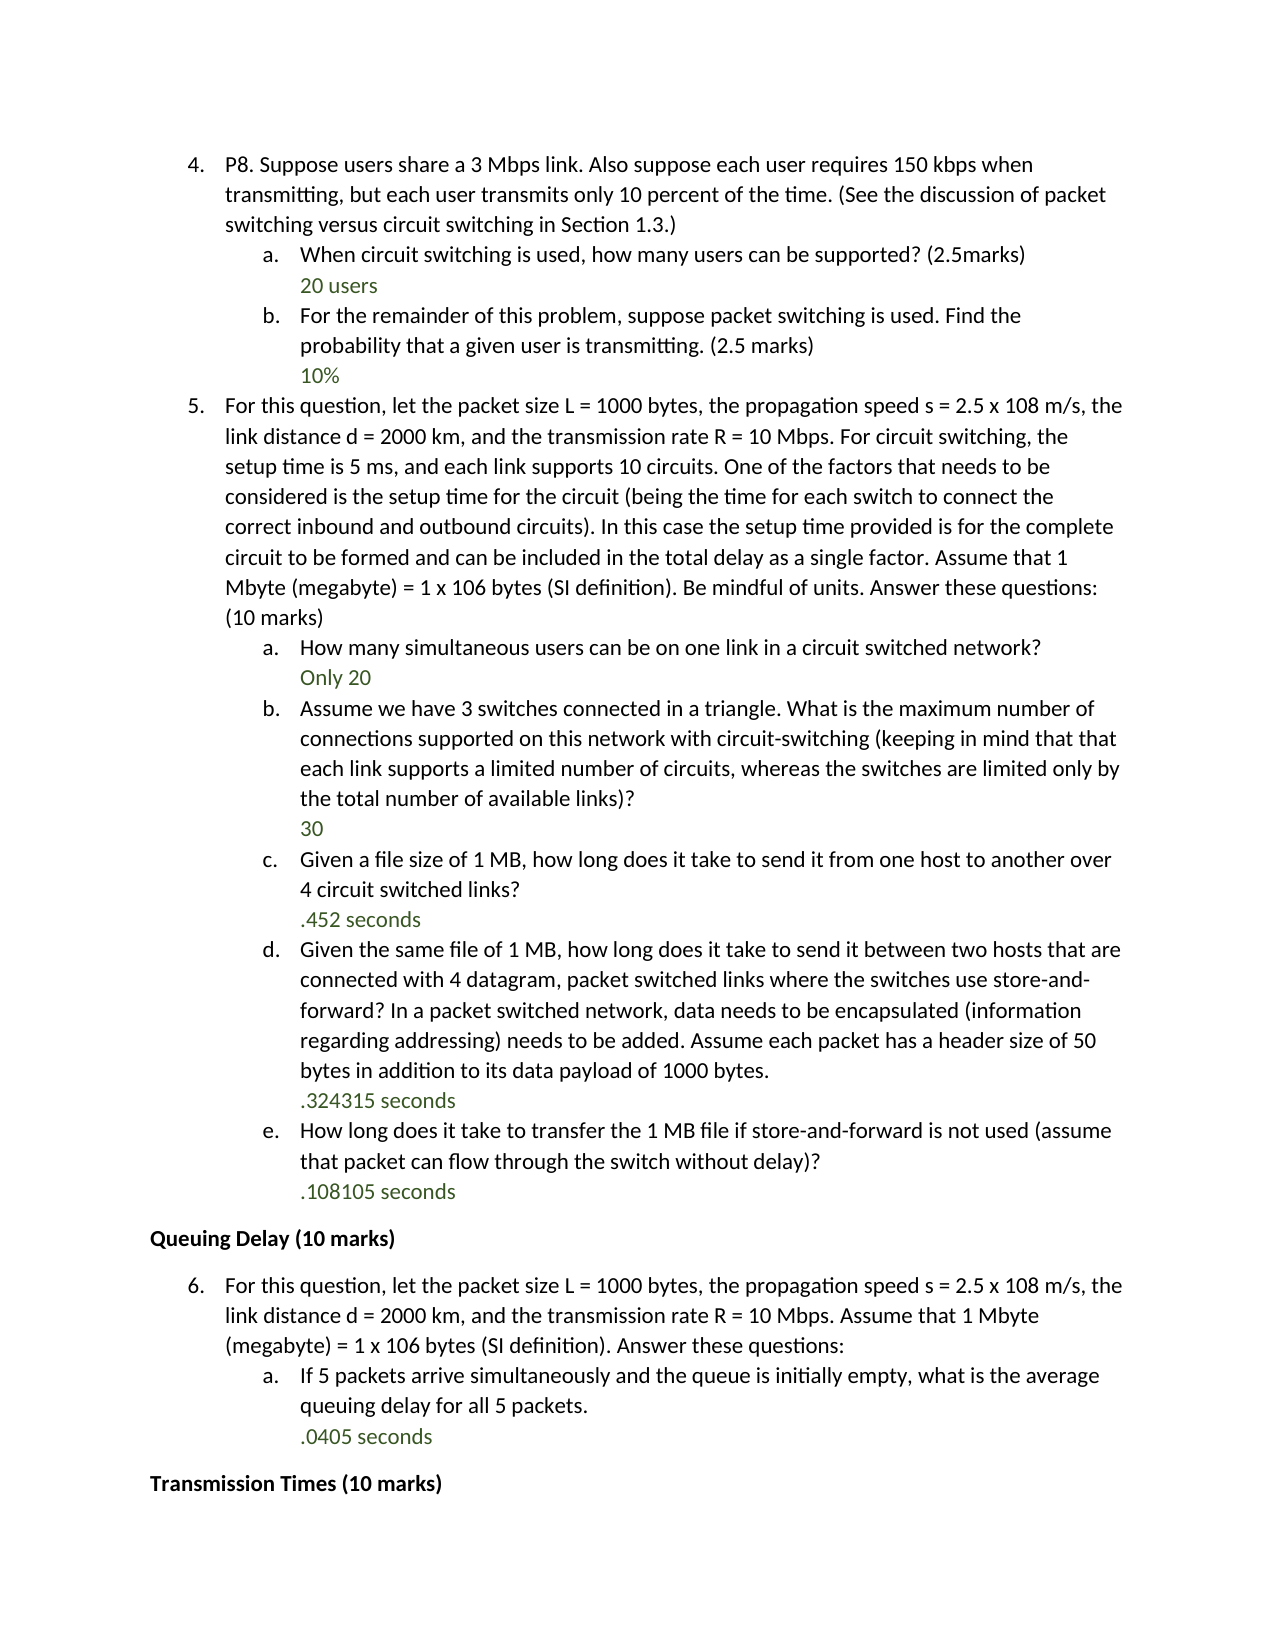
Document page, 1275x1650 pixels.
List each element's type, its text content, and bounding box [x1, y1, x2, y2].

list For this question, let the packet size L = 1000 bytes, the propagation speed s = 2.5 x 108 m/s, the link distance d = 2000 km, and the transmission rate R = 10 Mbps. For circuit switching, the setup time is 5 ms, and each link supports 10 circuits. One of the factors that needs to be considered is the setup time for the circuit (being the time for each switch to connect the correct inbound and outbound circuits). In this case the setup time provided is for the complete circuit to be formed and can be included in the total delay as a single factor. Assume that 1 Mbyte (megabyte) = 1 x 106 bytes (SI definition). Be mindful of units. Answer these questions: (10 marks) [187, 392, 1125, 631]
list .108105 seconds [300, 1177, 1125, 1205]
list P8. Suppose users share a 3 Mbps link. Also suppose each user requires 150 kbps when transmitting, but each user transmits only 10 percent of the time. (See the discussion of packet switching versus circuit switching in Section 1.3.) [187, 150, 1125, 238]
list Given the same file of 1 MB, how long does it take to send it between two hosts that are connected with 4 datagram, packet switched links where the switches use store-and-forward? In a packet switched network, data needs to be encapsulated (information regarding addressing) needs to be added. Assume each packet has a header size of 50 bytes in addition to its data payload of 1000 bytes. [262, 935, 1125, 1084]
list For the remainder of this problem, suppose packet switching is used. Find the probability that a given user is transmitting. (2.5 marks) [262, 301, 1125, 359]
list Given a file size of 1 MB, how long does it take to send it from one host to another over 4 circuit switched links? [262, 845, 1125, 903]
list For this question, let the packet size L = 1000 bytes, the propagation speed s = 2.5 x 108 m/s, the link distance d = 2000 km, and the transmission rate R = 10 Mbps. Assume that 1 Mbyte (megabyte) = 1 x 106 bytes (SI definition). Answer these questions: [187, 1271, 1125, 1359]
list .0405 seconds [300, 1422, 1125, 1450]
list 10% [300, 361, 1125, 389]
list 30 [300, 814, 1125, 843]
text Queuing Delay (10 marks) [150, 1224, 1125, 1252]
list How long does it take to transfer the 1 MB file if store-and-forward is not used (assume that packet can flow through the switch without delay)? [262, 1117, 1125, 1175]
list 20 users [300, 271, 1125, 299]
list How many simultaneous users can be on one link in a circuit switched network? [262, 633, 1125, 661]
list .452 seconds [300, 905, 1125, 933]
list .324315 seconds [300, 1086, 1125, 1114]
text Transmission Times (10 marks) [150, 1469, 1125, 1497]
list When circuit switching is used, how many users can be supported? (2.5marks) [262, 241, 1125, 269]
list If 5 packets arrive simultaneously and the queue is initially empty, what is the average queuing delay for all 5 packets. [262, 1361, 1125, 1420]
list Assume we have 3 switches connected in a triangle. What is the maximum number of connections supported on this network with circuit-switching (keeping in mind that that each link supports a limited number of circuits, whereas the switches are limited only by the total number of available links)? [262, 694, 1125, 812]
list Only 20 [300, 663, 1125, 692]
